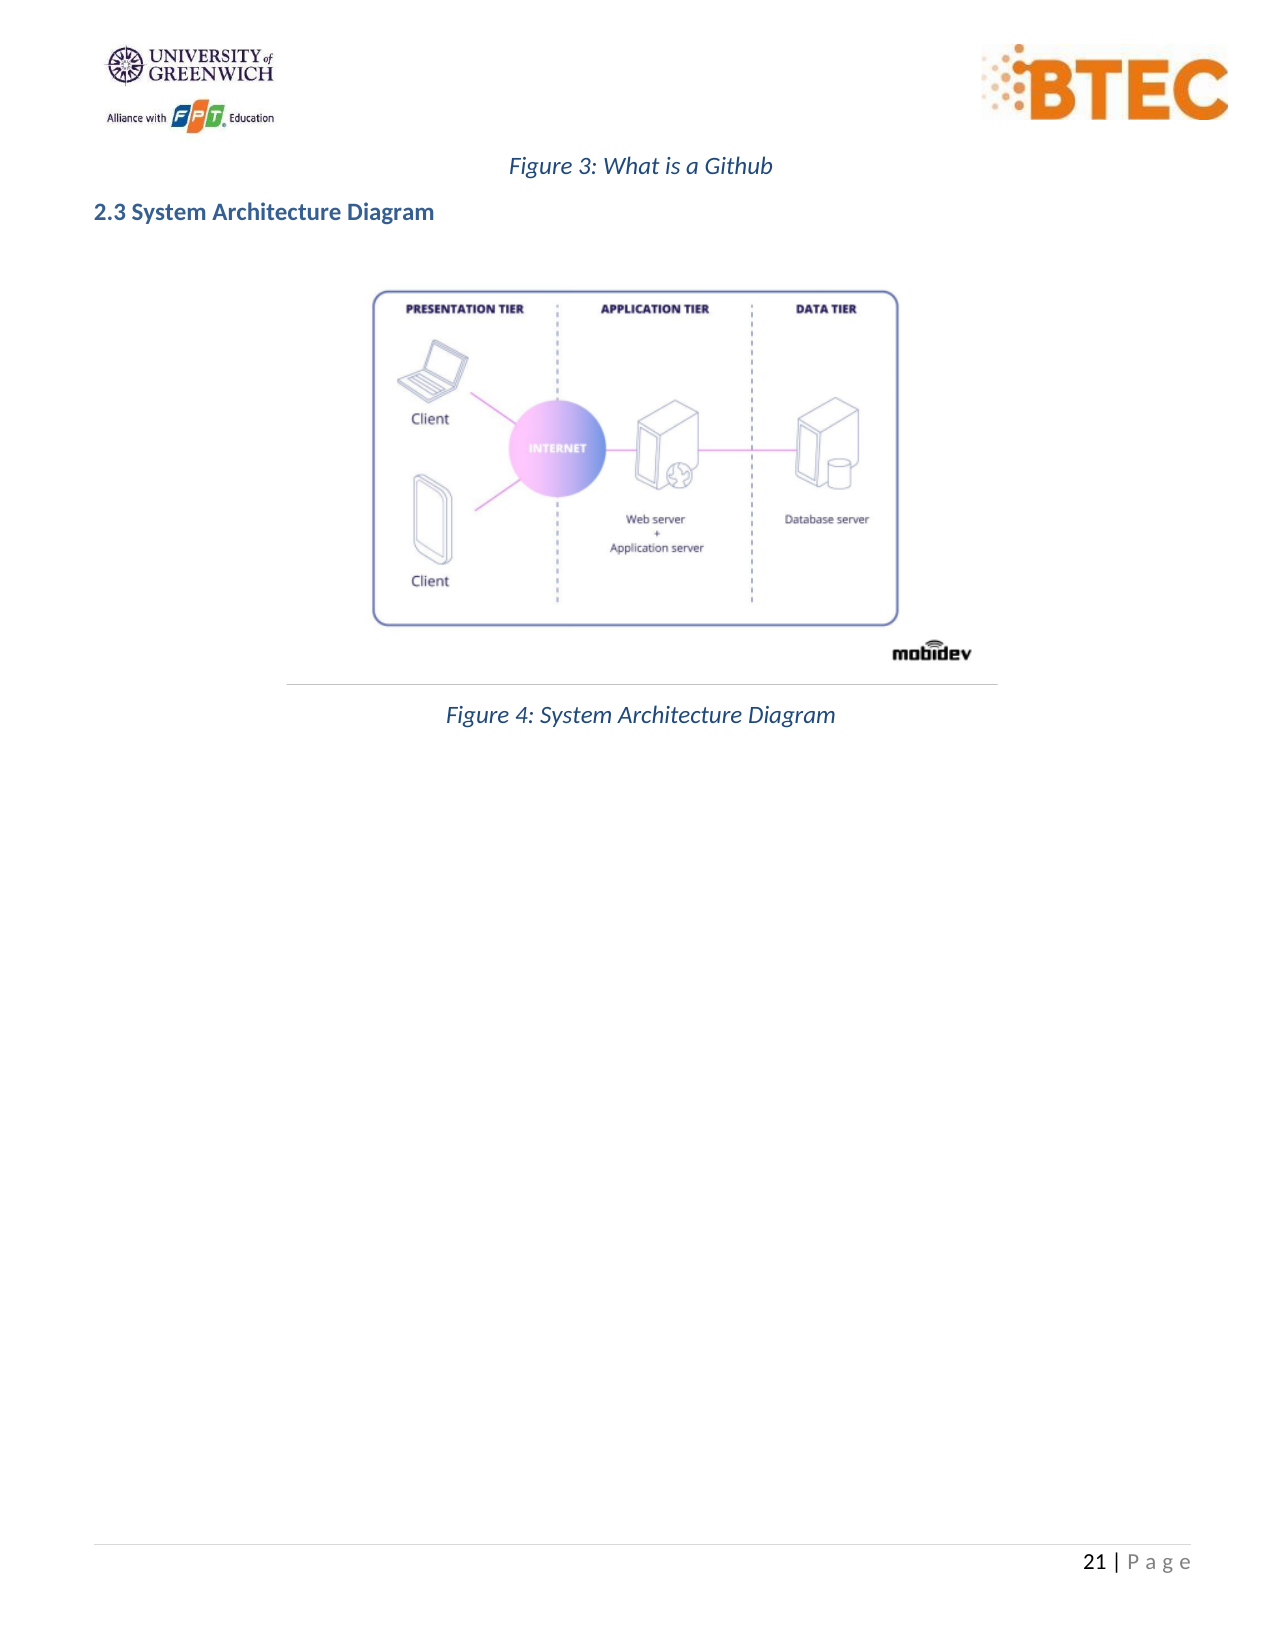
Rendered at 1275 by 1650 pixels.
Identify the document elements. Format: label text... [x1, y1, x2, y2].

text Figure 3: What is a Github [94, 150, 1191, 181]
picture [286, 241, 998, 686]
subtitle 2.3 System Architecture Diagram [94, 196, 1191, 226]
picture [93, 32, 286, 144]
picture [981, 44, 1229, 120]
text Figure 4: System Architecture Diagram [94, 699, 1191, 730]
